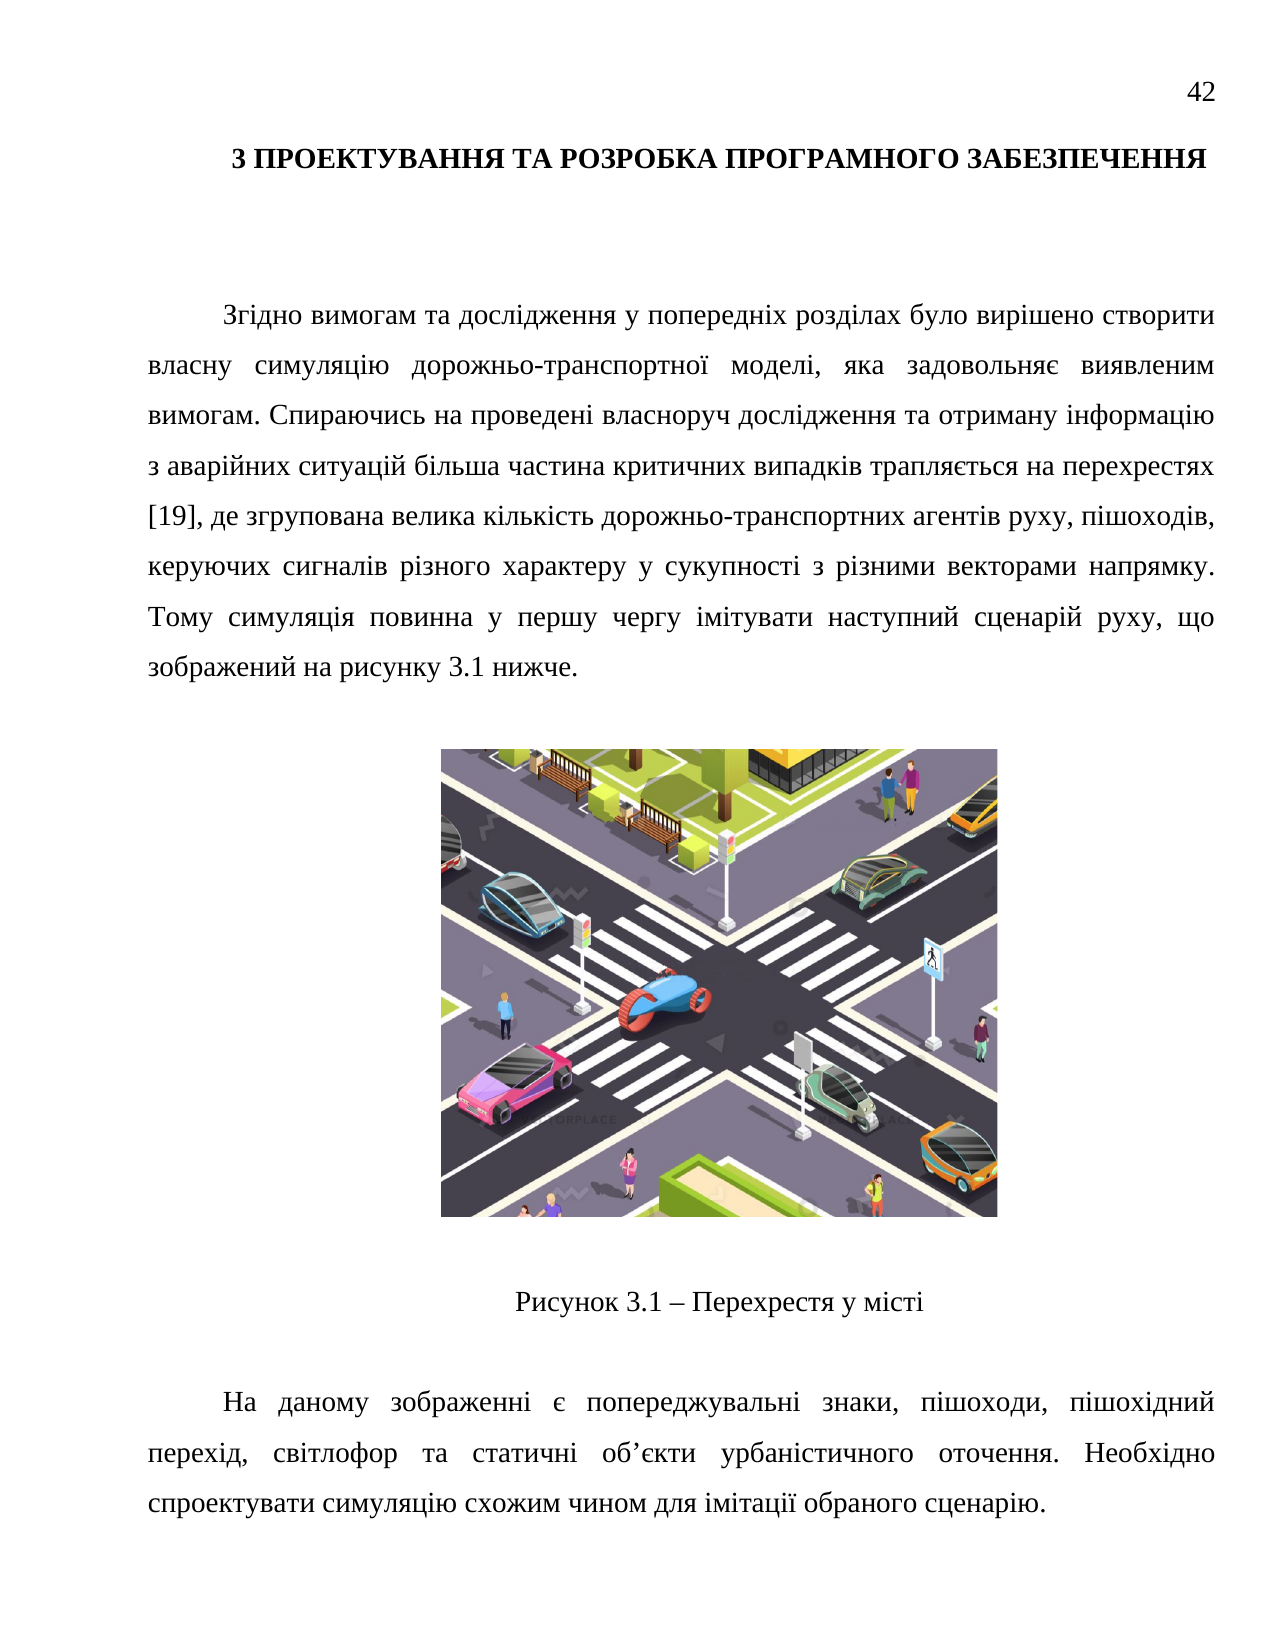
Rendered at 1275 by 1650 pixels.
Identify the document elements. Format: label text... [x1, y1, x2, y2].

subtitle 3 ПРОЕКТУВАННЯ ТА РОЗРОБКА ПРОГРАМНОГО ЗАБЕЗПЕЧЕННЯ [148, 141, 1216, 174]
text На даному зображенні є попереджувальні знаки, пішоходи, пішохідний перехід, світлофор та статичні об’єкти урбаністичного оточення. Необхідно спроектувати симуляцію схожим чином для імітації обраного сценарію. [148, 1384, 1216, 1519]
text Згідно вимогам та дослідження у попередніх розділах було вирішено створити власну симуляцію дорожньо-транспортної моделі, яка задовольняє виявленим вимогам. Спираючись на проведені власноруч дослідження та отриману інформацію з аварійних ситуацій більша частина критичних випадків трапляється на перехрестях [19], де згрупована велика кількість дорожньо-транспортних агентів руху, пішоходів, керуючих сигналів різного характеру у сукупності з різними векторами напрямку. Тому симуляція повинна у першу чергу імітувати наступний сценарій руху, що зображений на рисунку 3.1 нижче. [148, 297, 1216, 683]
picture [441, 749, 998, 1217]
text Рисунок 3.1 – Перехрестя у місті [148, 1284, 1216, 1317]
